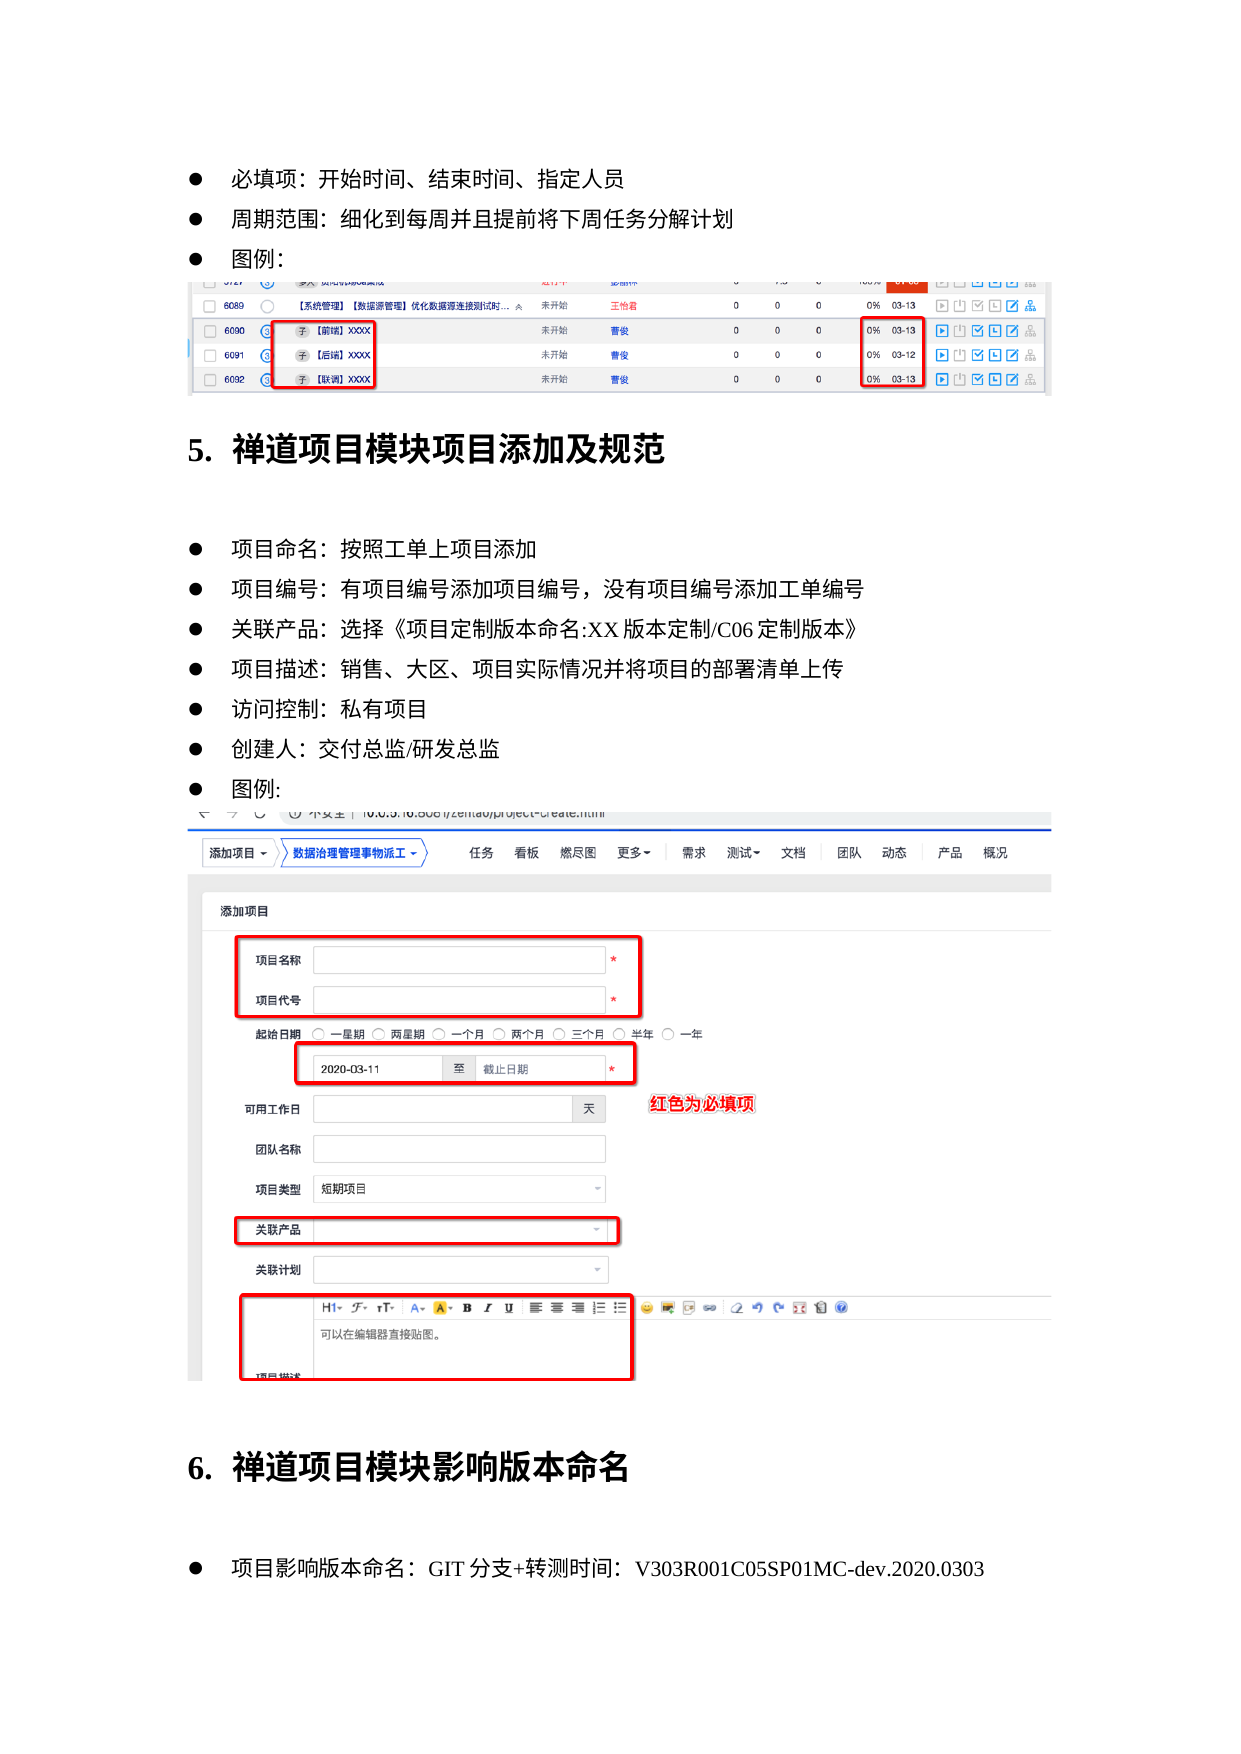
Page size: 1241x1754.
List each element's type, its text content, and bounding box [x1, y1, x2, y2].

list 关联产品：选择《项目定制版本命名:XX版本定制/C06定制版本》 [187, 612, 1053, 644]
subtitle 禅道项目模块影响版本命名 [187, 1441, 1053, 1489]
list 必填项：开始时间、结束时间、指定人员 [187, 162, 1053, 194]
list 图例: [187, 772, 1053, 804]
list 图例： [187, 242, 1053, 274]
subtitle 禅道项目模块项目添加及规范 [187, 422, 1053, 471]
list 访问控制：私有项目 [187, 692, 1053, 724]
list 创建人：交付总监/研发总监 [187, 732, 1053, 764]
list 项目描述：销售、大区、项目实际情况并将项目的部署清单上传 [187, 652, 1053, 684]
list 项目命名：按照工单上项目添加 [187, 532, 1053, 564]
list 项目影响版本命名：GIT分支+转测时间：V303R001C05SP01MC-dev.2020.0303 [187, 1551, 1053, 1583]
list 项目编号：有项目编号添加项目编号，没有项目编号添加工单编号 [187, 572, 1053, 604]
picture [187, 812, 1052, 1381]
picture [187, 282, 1052, 396]
list 周期范围：细化到每周并且提前将下周任务分解计划 [187, 202, 1053, 234]
